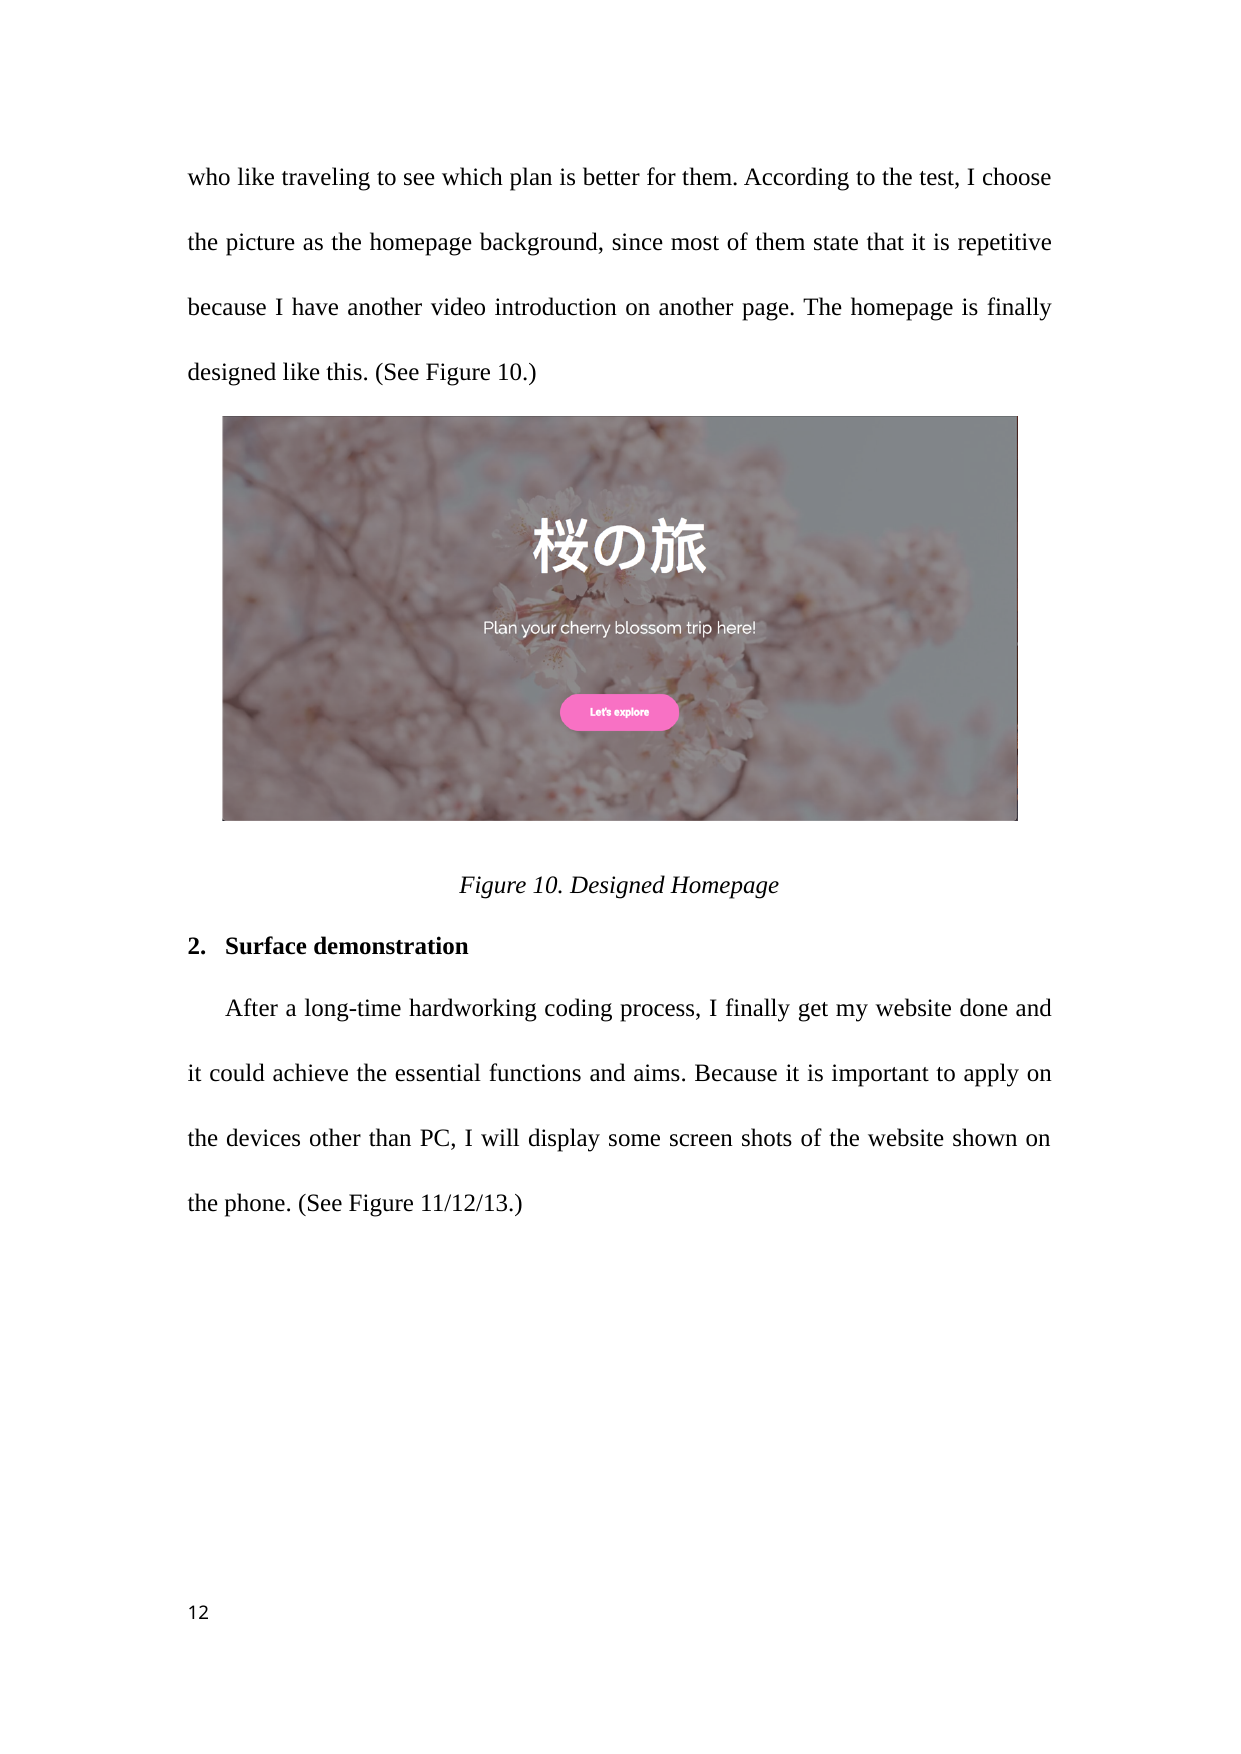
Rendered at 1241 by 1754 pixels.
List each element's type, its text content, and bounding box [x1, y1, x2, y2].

list Surface demonstration [187, 929, 1053, 962]
list Figure 10. Designed Homepage [187, 868, 1053, 901]
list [187, 160, 1053, 387]
picture [222, 416, 1018, 821]
text After a long-time hardworking coding process, I finally get my website done and it could achieve the essential functions and aims. Because it is important to apply on the devices other than PC, I will display some screen shots of the website shown on the phone. (See Figure 11/12/13.) [187, 991, 1053, 1218]
